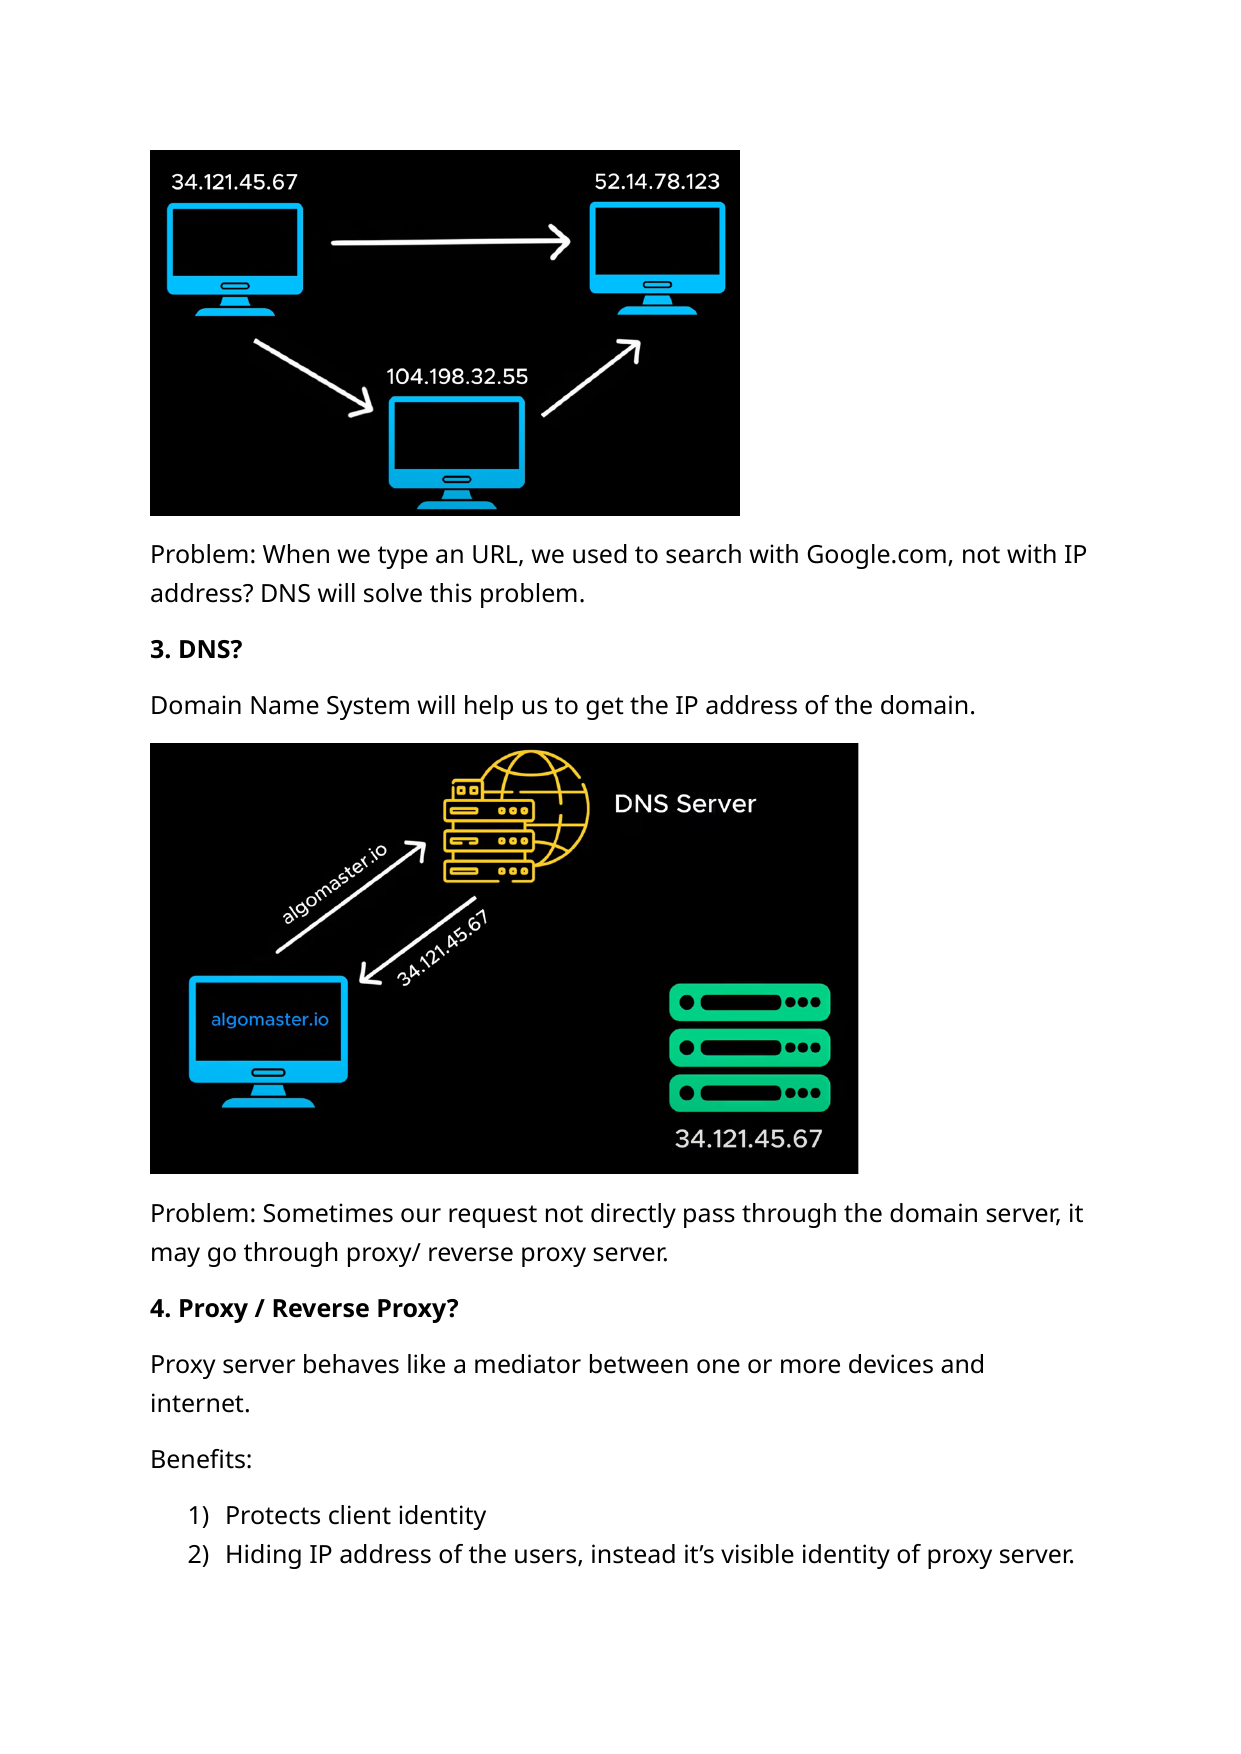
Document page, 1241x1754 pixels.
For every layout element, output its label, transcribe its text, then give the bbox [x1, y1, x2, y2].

list Protects client identity [187, 1497, 1090, 1531]
picture [150, 150, 740, 516]
text Domain Name System will help us to get the IP address of the domain. [150, 688, 1090, 722]
text Problem: When we type an URL, we used to search with Google.com, not with IP address? DNS will solve this problem. [150, 537, 1090, 610]
text Benefits: [150, 1442, 1090, 1476]
text Problem: Sometimes our request not directly pass through the domain server, it may go through proxy/ reverse proxy server. [150, 1196, 1090, 1269]
text 4. Proxy / Reverse Proxy? [150, 1291, 1090, 1325]
text 3. DNS? [150, 632, 1090, 666]
text Proxy server behaves like a mediator between one or more devices and internet. [150, 1347, 1090, 1420]
list Hiding IP address of the users, instead it’s visible identity of proxy server. [187, 1537, 1090, 1571]
picture [150, 743, 859, 1174]
